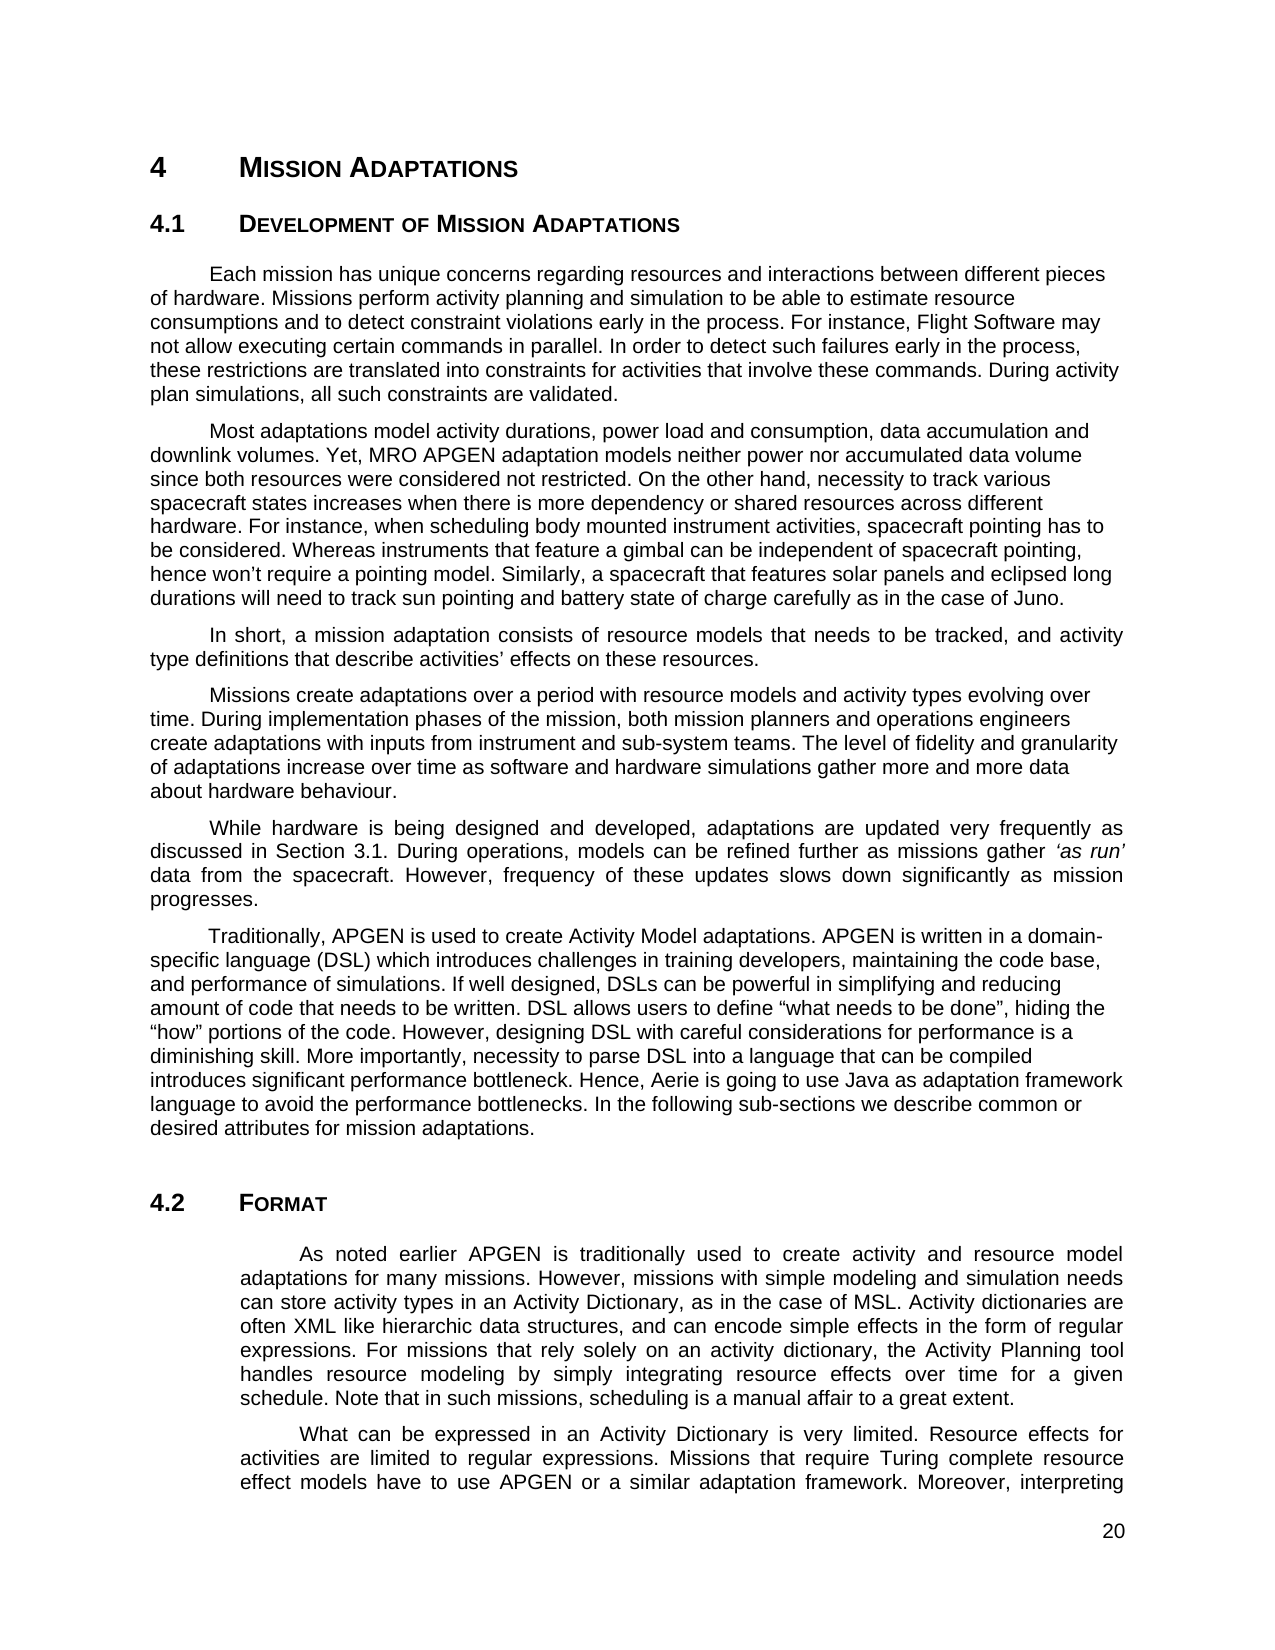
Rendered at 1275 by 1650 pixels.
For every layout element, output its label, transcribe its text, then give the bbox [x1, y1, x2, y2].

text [240, 1422, 1125, 1494]
subtitle Format [150, 1188, 1125, 1217]
subtitle Development of Mission Adaptations [150, 208, 1125, 237]
text Missions create adaptations over a period with resource models and activity types evolving over time. During implementation phases of the mission, both mission planners and operations engineers create adaptations with inputs from instrument and sub-system teams. The level of fidelity and granularity of adaptations increase over time as software and hardware simulations gather more and more data about hardware behaviour. [150, 683, 1125, 803]
text In short, a mission adaptation consists of resource models that needs to be tracked, and activity type definitions that describe activities’ effects on these resources. [150, 623, 1125, 671]
text As noted earlier APGEN is traditionally used to create activity and resource model adaptations for many missions. However, missions with simple modeling and simulation needs can store activity types in an Activity Dictionary, as in the case of MSL. Activity dictionaries are often XML like hierarchic data structures, and can encode simple effects in the form of regular expressions. For missions that rely solely on an activity dictionary, the Activity Planning tool handles resource modeling by simply integrating resource effects over time for a given schedule. Note that in such missions, scheduling is a manual affair to a great extent. [240, 1242, 1125, 1410]
text Each mission has unique concerns regarding resources and interactions between different pieces of hardware. Missions perform activity planning and simulation to be able to estimate resource consumptions and to detect constraint violations early in the process. For instance, Flight Software may not allow executing certain commands in parallel. In order to detect such failures early in the process, these restrictions are translated into constraints for activities that involve these commands. During activity plan simulations, all such constraints are validated. [150, 262, 1125, 406]
text Traditionally, APGEN is used to create Activity Model adaptations. APGEN is written in a domain-specific language (DSL) which introduces challenges in training developers, maintaining the code base, and performance of simulations. If well designed, DSLs can be powerful in simplifying and reducing amount of code that needs to be written. DSL allows users to define “what needs to be done”, hiding the “how” portions of the code. However, designing DSL with careful considerations for performance is a diminishing skill. More importantly, necessity to parse DSL into a language that can be compiled introduces significant performance bottleneck. Hence, Aerie is going to use Java as adaptation framework language to avoid the performance bottlenecks. In the following sub-sections we describe common or desired attributes for mission adaptations. [150, 924, 1125, 1139]
text Most adaptations model activity durations, power load and consumption, data accumulation and downlink volumes. Yet, MRO APGEN adaptation models neither power nor accumulated data volume since both resources were considered not restricted. On the other hand, necessity to track various spacecraft states increases when there is more dependency or shared resources across different hardware. For instance, when scheduling body mounted instrument activities, spacecraft pointing has to be considered. Whereas instruments that feature a gimbal can be independent of spacecraft pointing, hence won’t require a pointing model. Similarly, a spacecraft that features solar panels and eclipsed long durations will need to track sun pointing and battery state of charge carefully as in the case of Juno. [150, 418, 1125, 610]
text While hardware is being designed and developed, adaptations are updated very frequently as discussed in Section 3.1. During operations, models can be refined further as missions gather ‘as run’ data from the spacecraft. However, frequency of these updates slows down significantly as mission progresses. [150, 815, 1125, 911]
subtitle Mission Adaptations [150, 150, 1125, 183]
